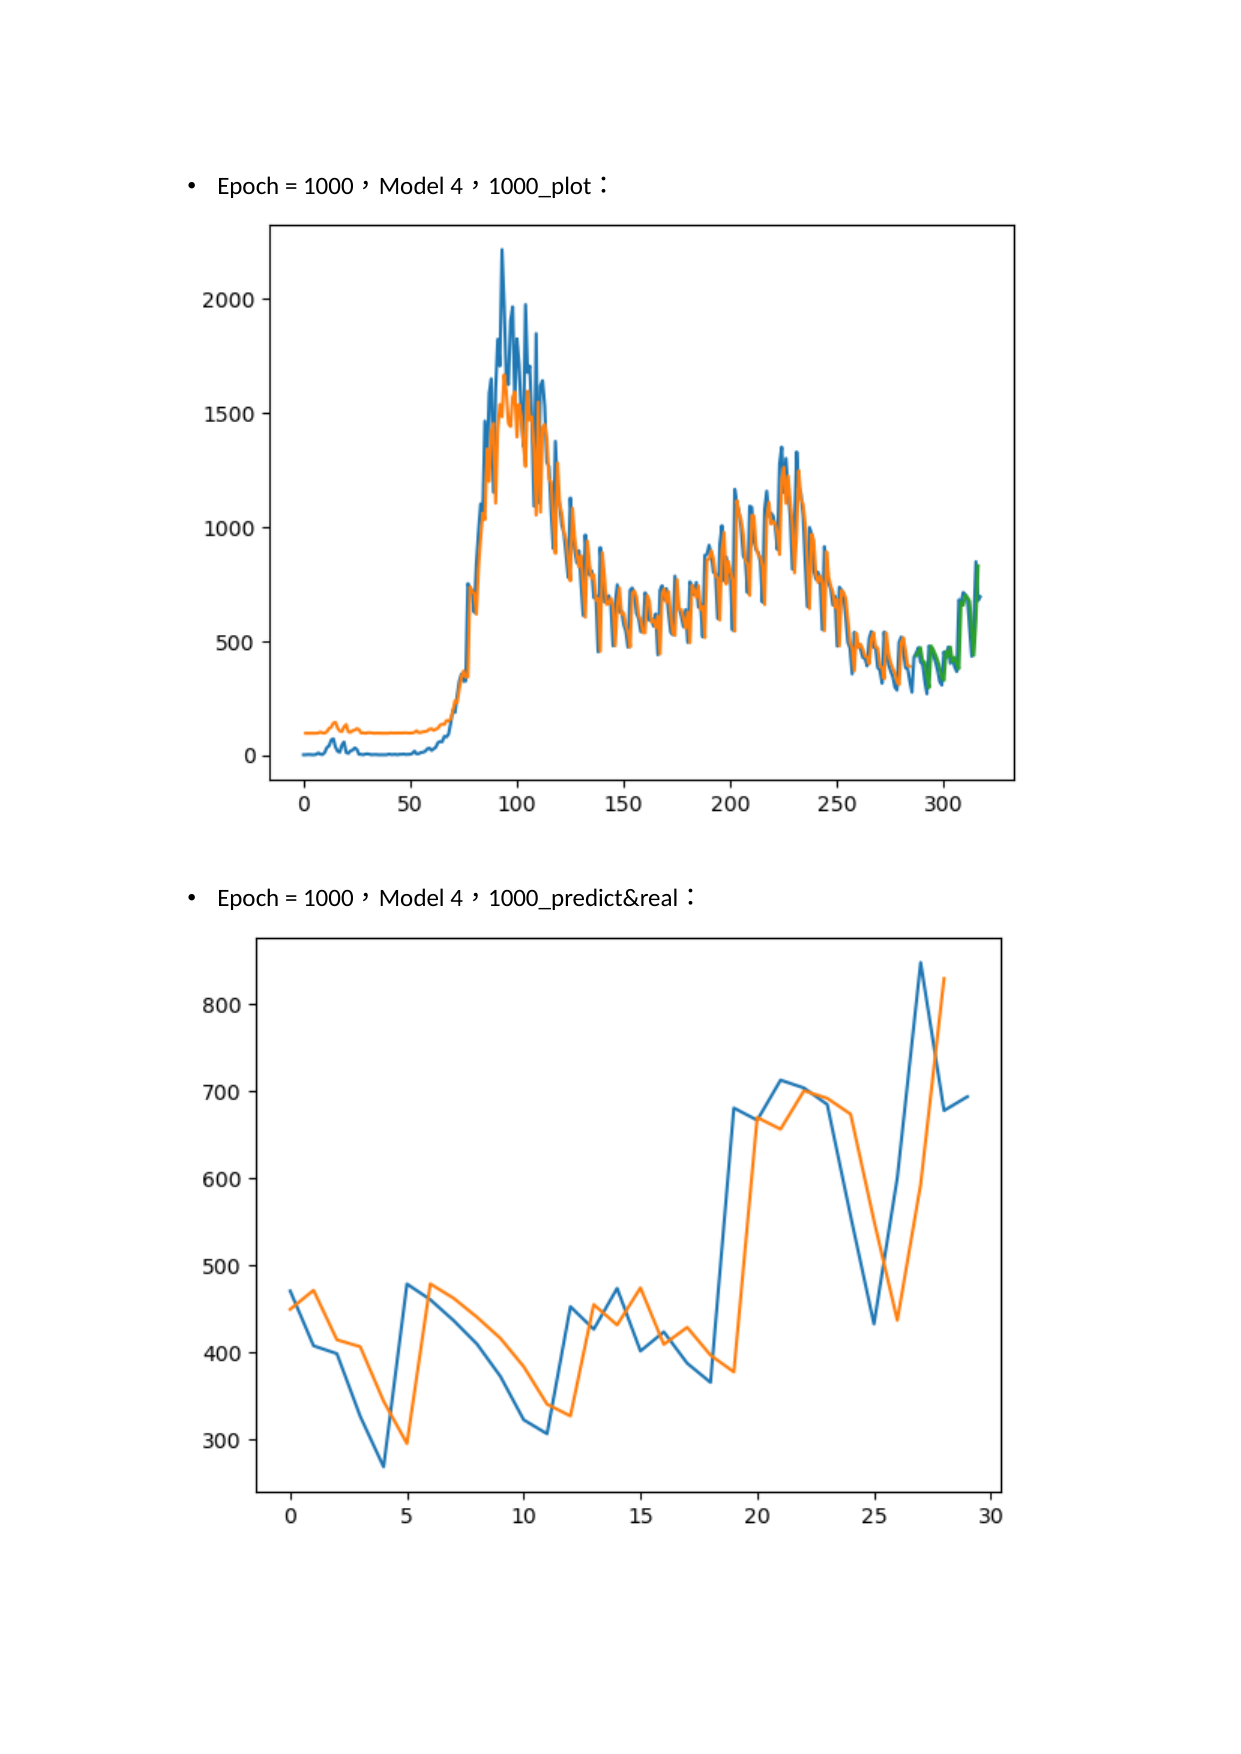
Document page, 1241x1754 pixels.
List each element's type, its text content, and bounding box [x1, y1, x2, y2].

picture [187, 211, 1029, 831]
list Epoch = 1000，Model 4，1000_predict&real： [187, 877, 1053, 914]
picture [187, 923, 1019, 1543]
list Epoch = 1000，Model 4，1000_plot： [187, 164, 1053, 202]
